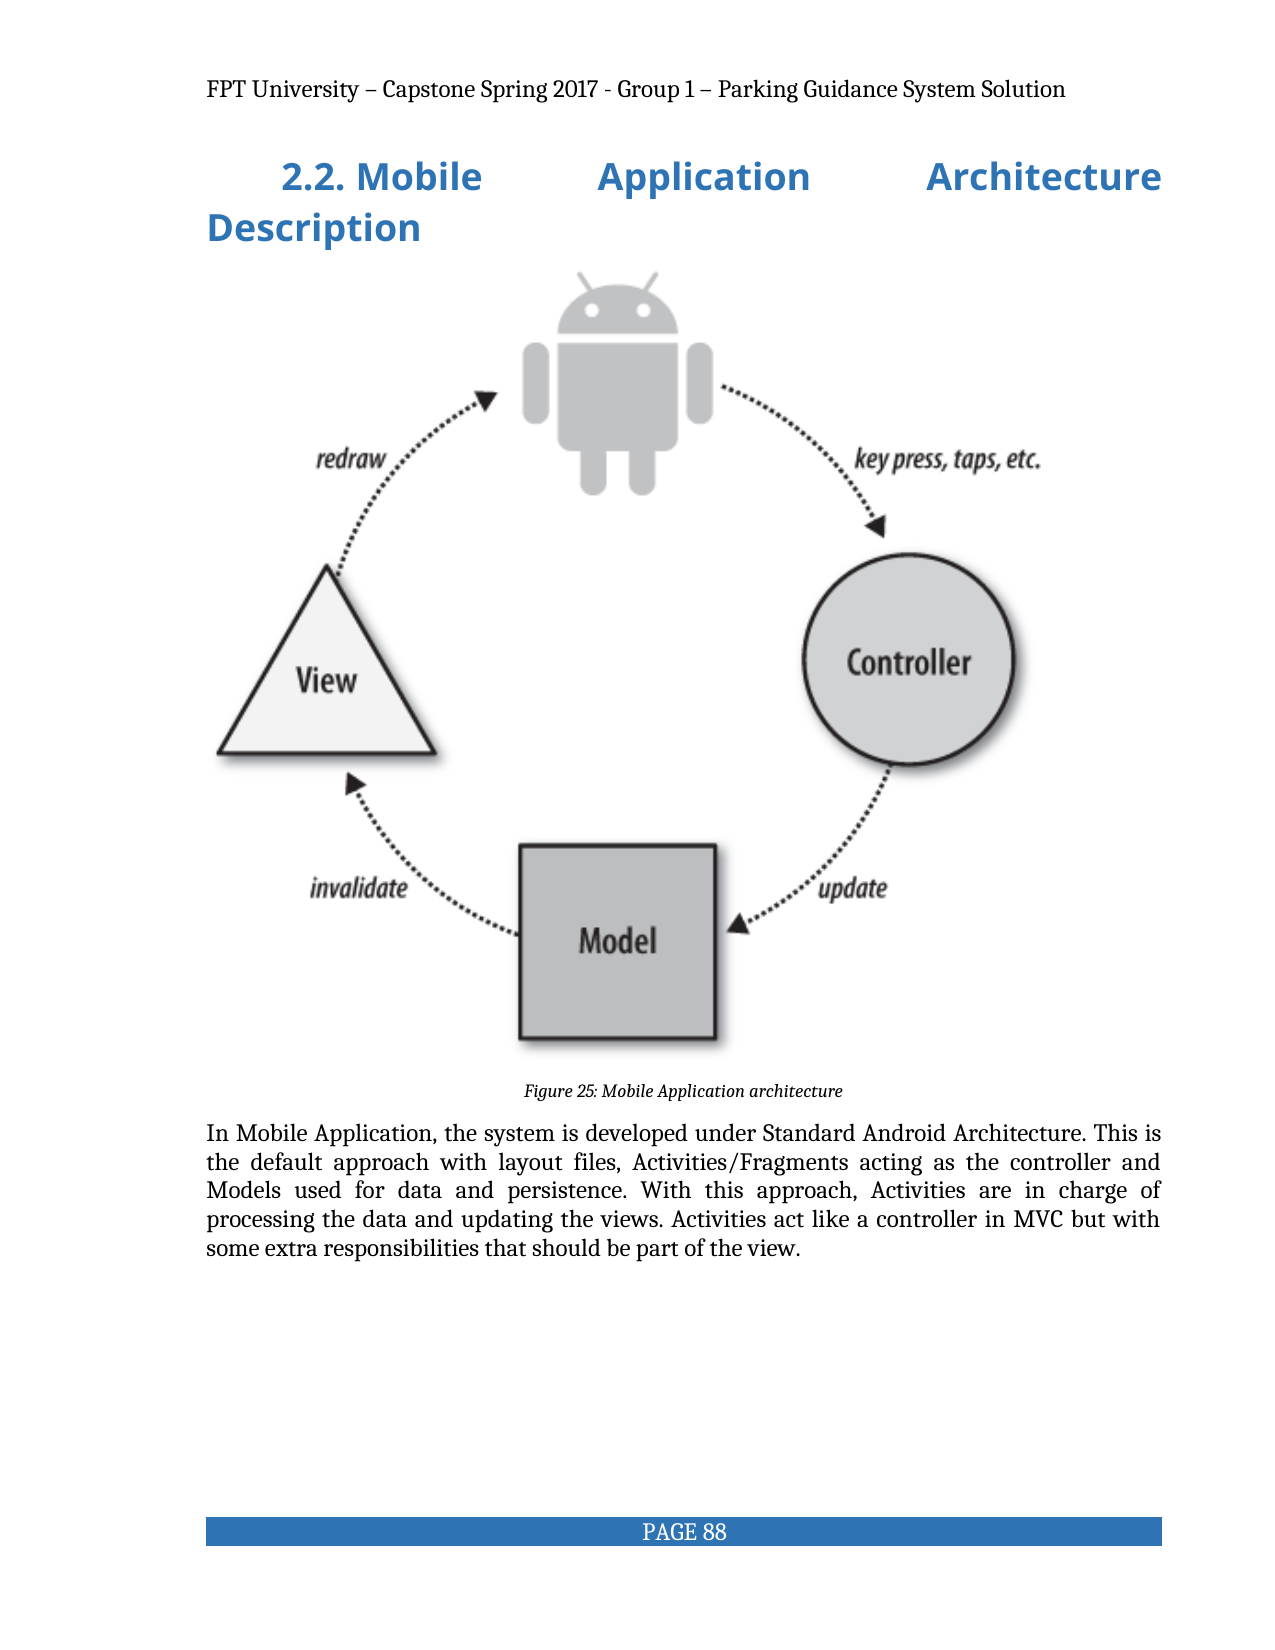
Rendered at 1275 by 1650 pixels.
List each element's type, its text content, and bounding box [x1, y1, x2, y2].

text In Mobile Application, the system is developed under Standard Android Architecture. This is the default approach with layout files, Activities/Fragments acting as the controller and Models used for data and persistence. With this approach, Activities are in charge of processing the data and updating the views. Activities act like a controller in MVC but with some extra responsibilities that should be part of the view. [206, 1119, 1162, 1263]
picture [206, 264, 1041, 1064]
subtitle Mobile Application Architecture Description [206, 150, 1162, 252]
text Figure 25: Mobile Application architecture [206, 1081, 1162, 1102]
